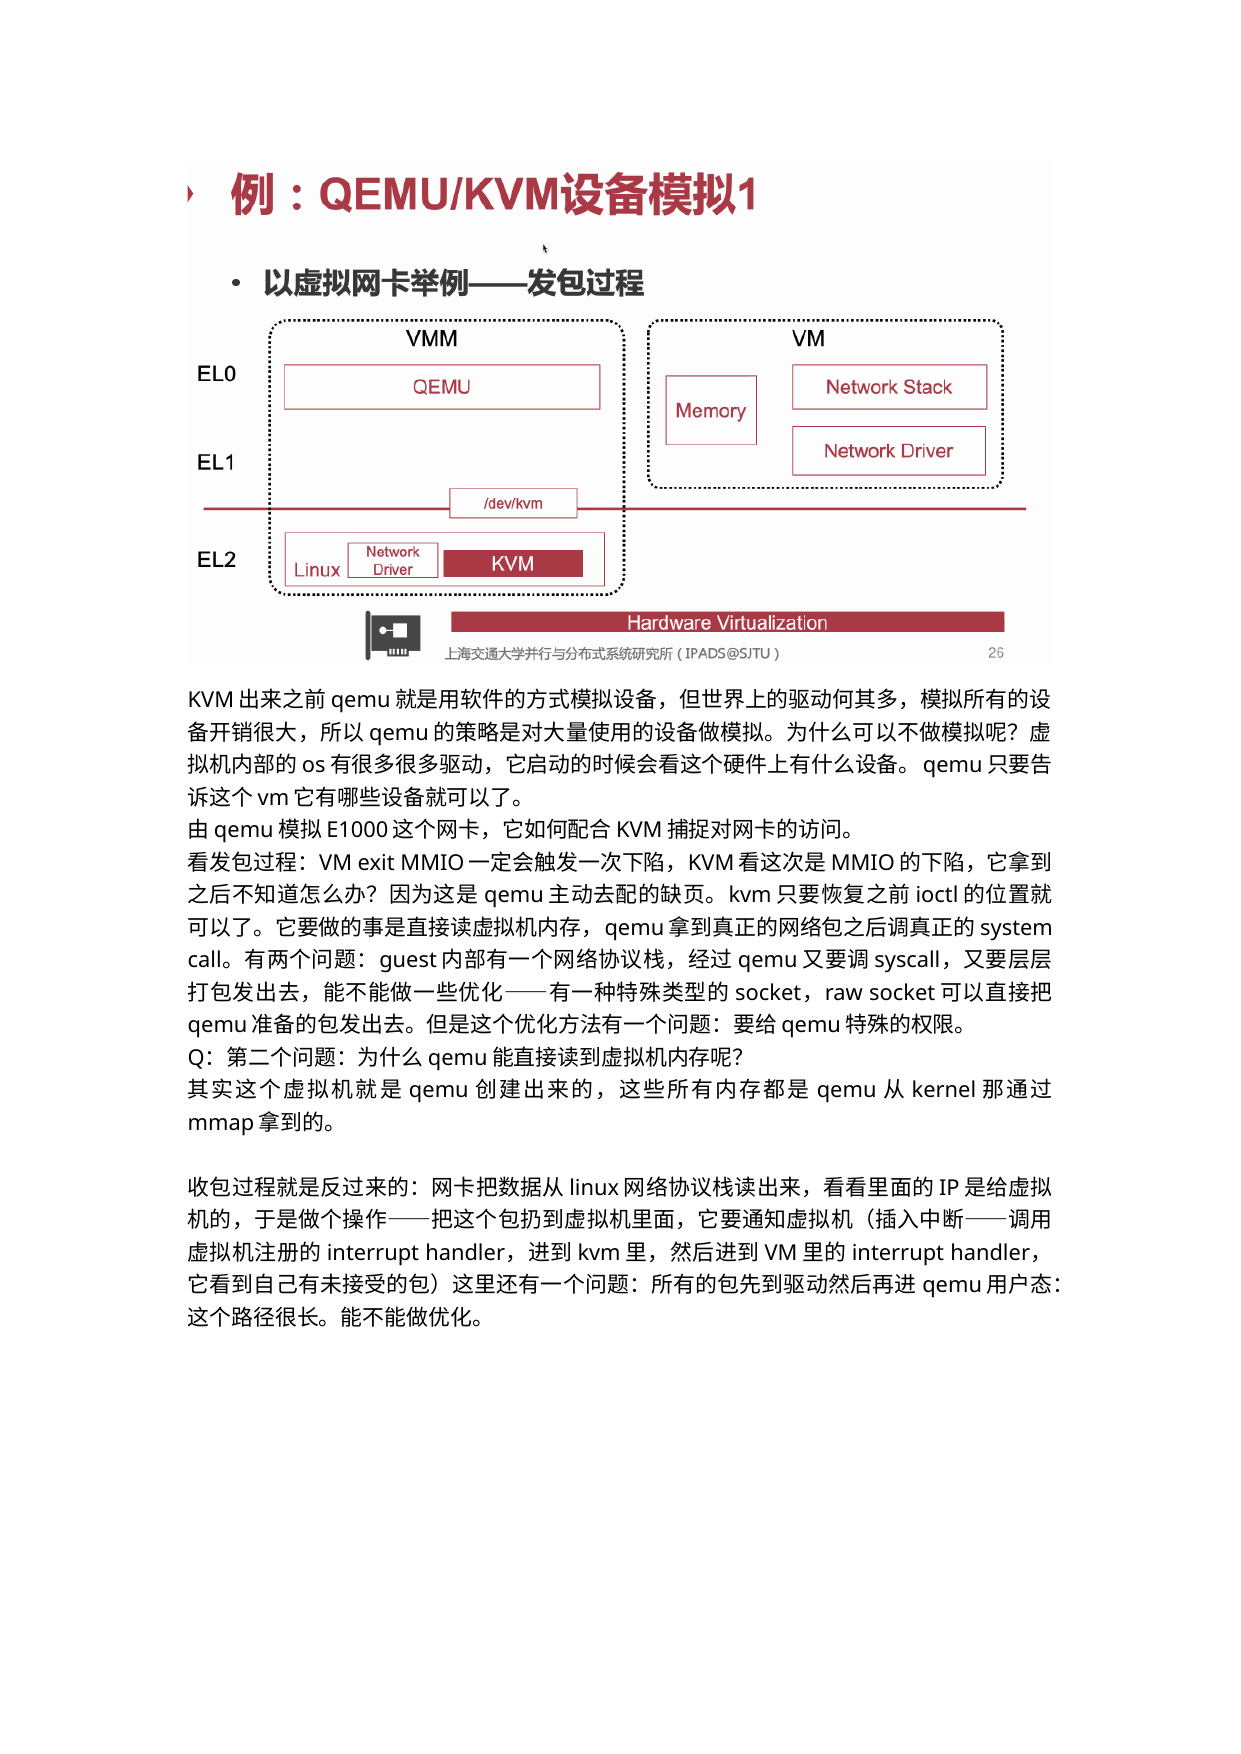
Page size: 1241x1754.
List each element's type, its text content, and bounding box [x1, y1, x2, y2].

text 由qemu模拟E1000这个网卡，它如何配合KVM捕捉对网卡的访问。 [187, 812, 1053, 844]
text KVM出来之前qemu就是用软件的方式模拟设备，但世界上的驱动何其多，模拟所有的设备开销很大，所以qemu的策略是对大量使用的设备做模拟。为什么可以不做模拟呢？虚拟机内部的os有很多很多驱动，它启动的时候会看这个硬件上有什么设备。qemu只要告诉这个vm它有哪些设备就可以了。 [187, 682, 1053, 812]
text Q：第二个问题：为什么qemu能直接读到虚拟机内存呢？ [187, 1039, 1053, 1072]
text 收包过程就是反过来的：网卡把数据从linux网络协议栈读出来，看看里面的IP是给虚拟机的，于是做个操作——把这个包扔到虚拟机里面，它要通知虚拟机（插入中断——调用虚拟机注册的interrupt handler，进到kvm里，然后进到VM里的interrupt handler，它看到自己有未接受的包）这里还有一个问题：所有的包先到驱动然后再进qemu用户态：这个路径很长。能不能做优化。 [187, 1169, 1053, 1332]
picture [187, 162, 1053, 663]
text 看发包过程：VM exit MMIO一定会触发一次下陷，KVM看这次是MMIO的下陷，它拿到之后不知道怎么办？因为这是qemu主动去配的缺页。kvm只要恢复之前ioctl的位置就可以了。它要做的事是直接读虚拟机内存，qemu拿到真正的网络包之后调真正的system call。有两个问题：guest内部有一个网络协议栈，经过qemu又要调syscall，又要层层打包发出去，能不能做一些优化——有一种特殊类型的socket，raw socket可以直接把qemu准备的包发出去。但是这个优化方法有一个问题：要给qemu特殊的权限。 [187, 844, 1053, 1039]
text 其实这个虚拟机就是qemu创建出来的，这些所有内存都是qemu从kernel那通过mmap拿到的。 [187, 1072, 1053, 1137]
